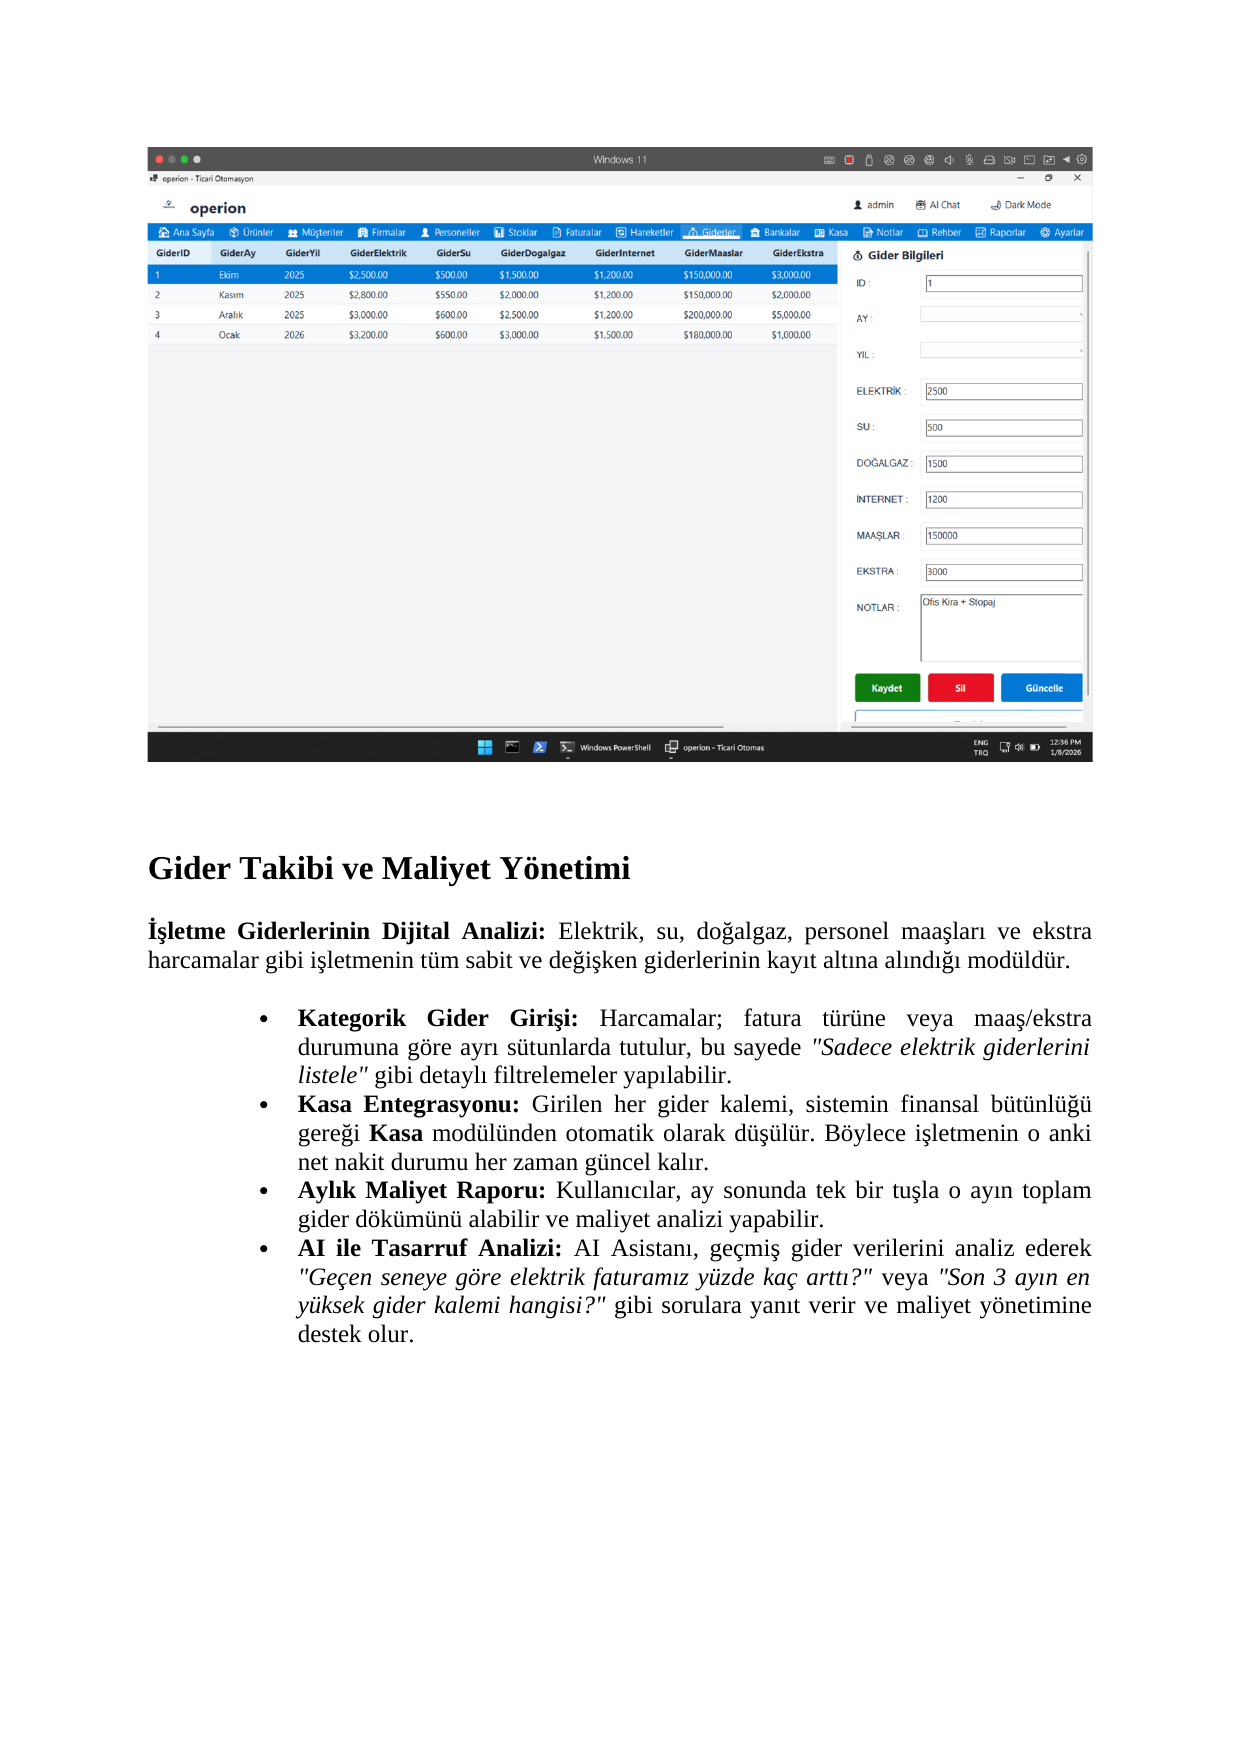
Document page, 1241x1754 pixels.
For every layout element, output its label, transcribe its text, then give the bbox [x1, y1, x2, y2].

text Gider Takibi ve Maliyet Yönetimi [148, 849, 1093, 887]
list Kasa Entegrasyonu: Girilen her gider kalemi, sistemin finansal bütünlüğü gereği Kasa modülünden otomatik olarak düşülür. Böylece işletmenin o anki net nakit durumu her zaman güncel kalır. [260, 1089, 1093, 1175]
picture [147, 147, 1093, 762]
list AI ile Tasarruf Analizi: AI Asistanı, geçmiş gider verilerini analiz ederek "Geçen seneye göre elektrik faturamız yüzde kaç arttı?" veya "Son 3 ayın en yüksek gider kalemi hangisi?" gibi sorulara yanıt verir ve maliyet yönetimine destek olur. [260, 1233, 1093, 1348]
list Kategorik Gider Girişi: Harcamalar; fatura türüne veya maaş/ekstra durumuna göre ayrı sütunlarda tutulur, bu sayede "Sadece elektrik giderlerini listele" gibi detaylı filtrelemeler yapılabilir. [260, 1003, 1093, 1089]
list Aylık Maliyet Raporu: Kullanıcılar, ay sonunda tek bir tuşla o ayın toplam gider dökümünü alabilir ve maliyet analizi yapabilir. [260, 1175, 1093, 1233]
text İşletme Giderlerinin Dijital Analizi: Elektrik, su, doğalgaz, personel maaşları ve ekstra harcamalar gibi işletmenin tüm sabit ve değişken giderlerinin kayıt altına alındığı modüldür. [148, 916, 1093, 974]
